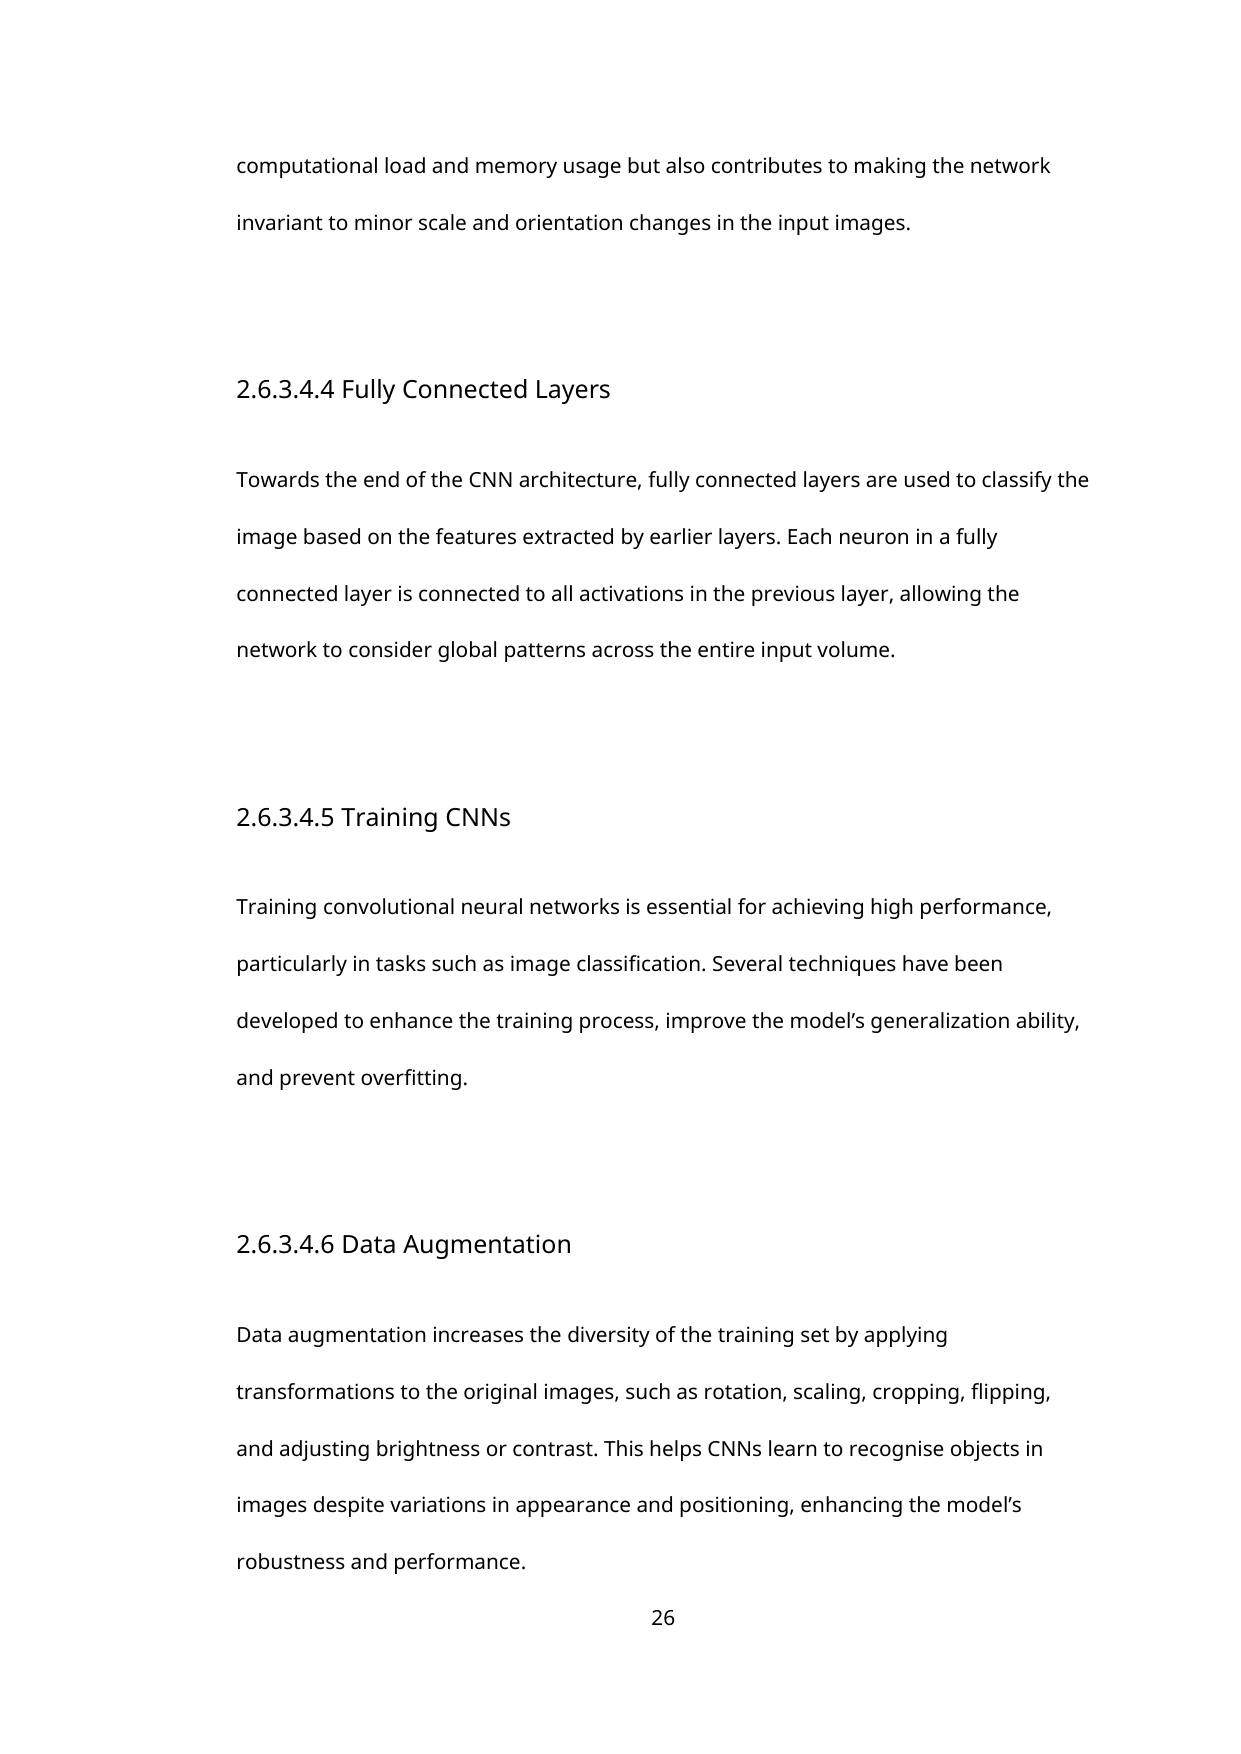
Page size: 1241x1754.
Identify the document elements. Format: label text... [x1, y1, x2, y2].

text Towards the end of the CNN architecture, fully connected layers are used to classify the image based on the features extracted by earlier layers. Each neuron in a fully connected layer is connected to all activations in the previous layer, allowing the network to consider global patterns across the entire input volume. [236, 493, 1090, 664]
subtitle Training CNNs [236, 799, 1090, 833]
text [236, 151, 1090, 237]
text Data augmentation increases the diversity of the training set by applying transformations to the original images, such as rotation, scaling, cropping, flipping, and adjusting brightness or contrast. This helps CNNs learn to recognise objects in images despite variations in appearance and positioning, enhancing the model’s robustness and performance. [236, 1320, 1090, 1576]
subtitle Fully Connected Layers [236, 372, 1090, 406]
text Training convolutional neural networks is essential for achieving high performance, particularly in tasks such as image classification. Several techniques have been developed to enhance the training process, improve the model’s generalization ability, and prevent overfitting. [236, 892, 1090, 1092]
subtitle Data Augmentation [236, 1227, 1090, 1261]
